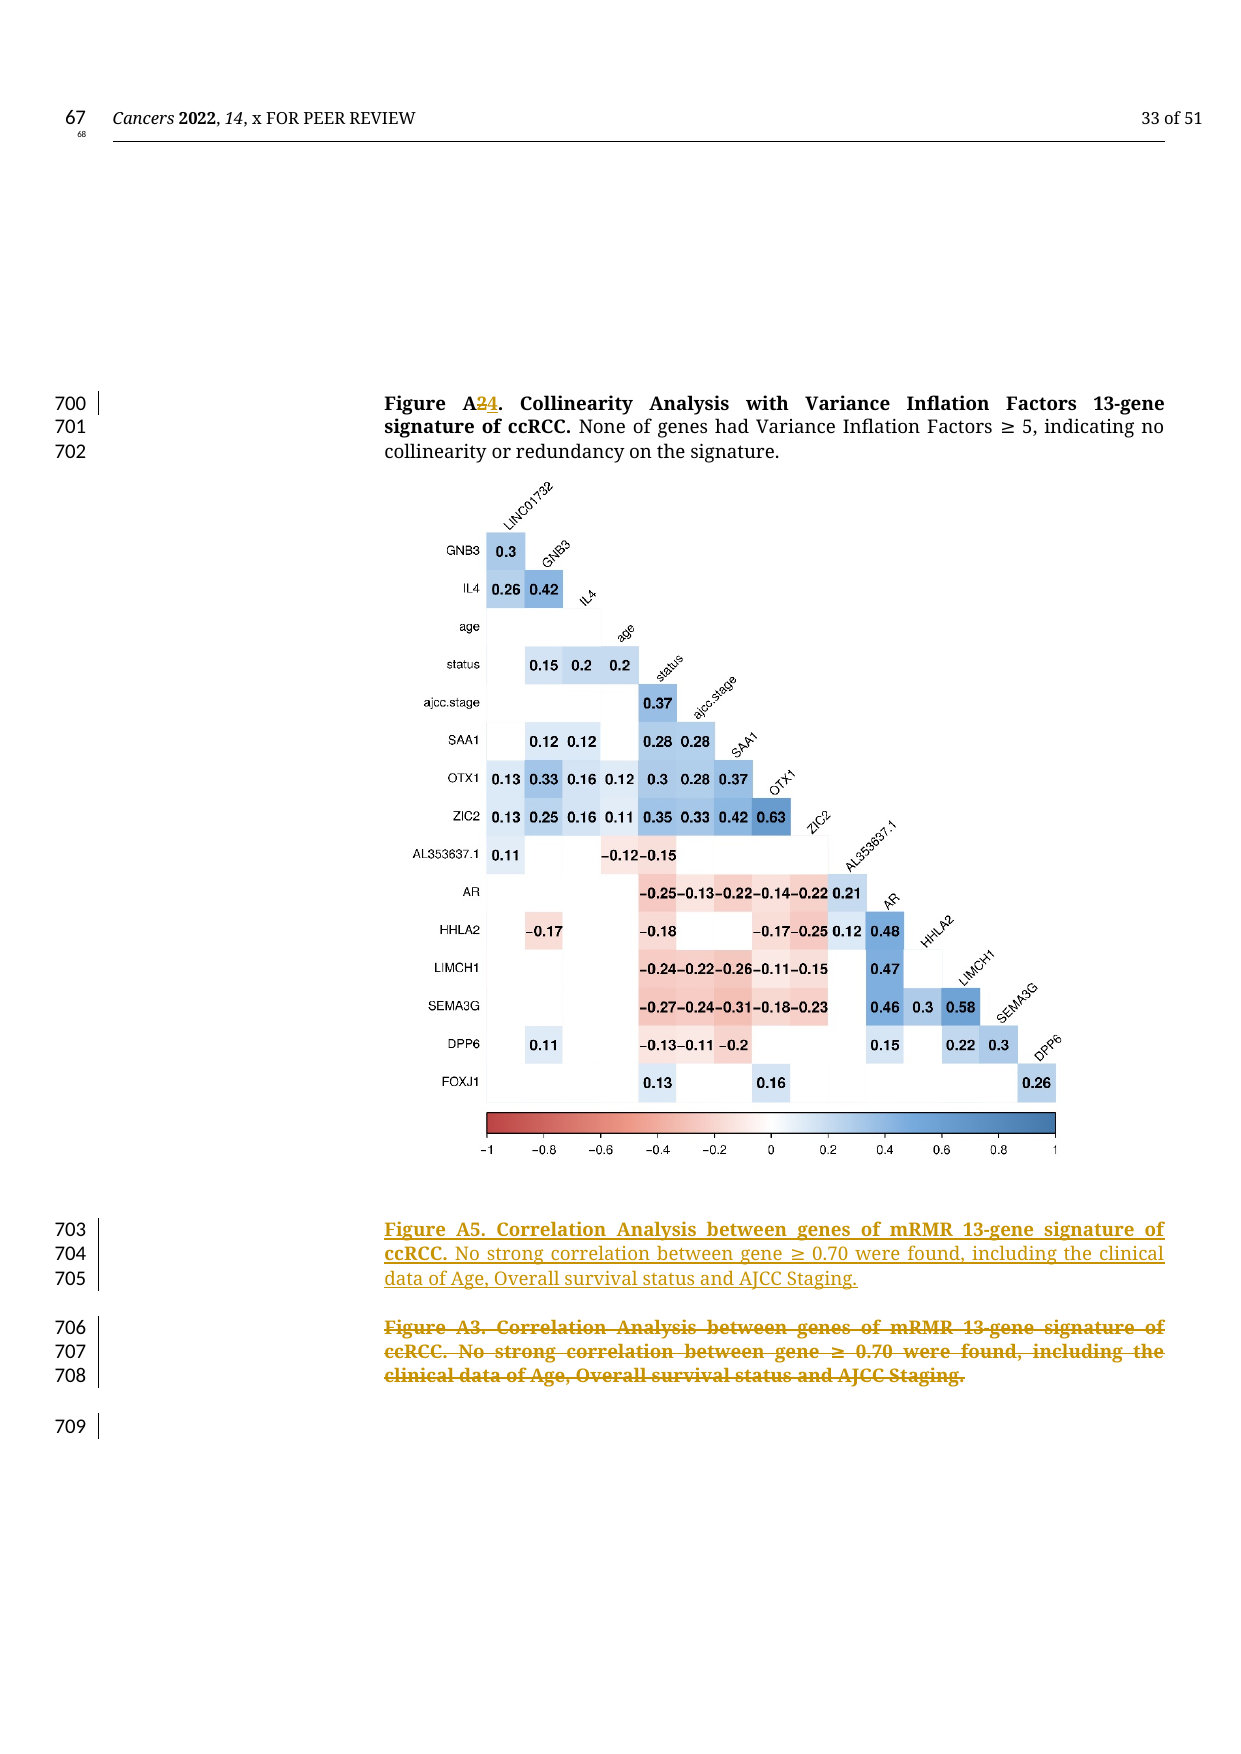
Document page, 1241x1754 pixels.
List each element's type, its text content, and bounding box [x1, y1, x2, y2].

picture [400, 474, 1118, 1193]
text Figure A. Collinearity Analysis with Variance Inflation Factors 13-gene signature of ccRCC. None of genes had Variance Inflation Factors ≥ 5, indicating no collinearity or redundancy on the signature. [384, 391, 1165, 463]
